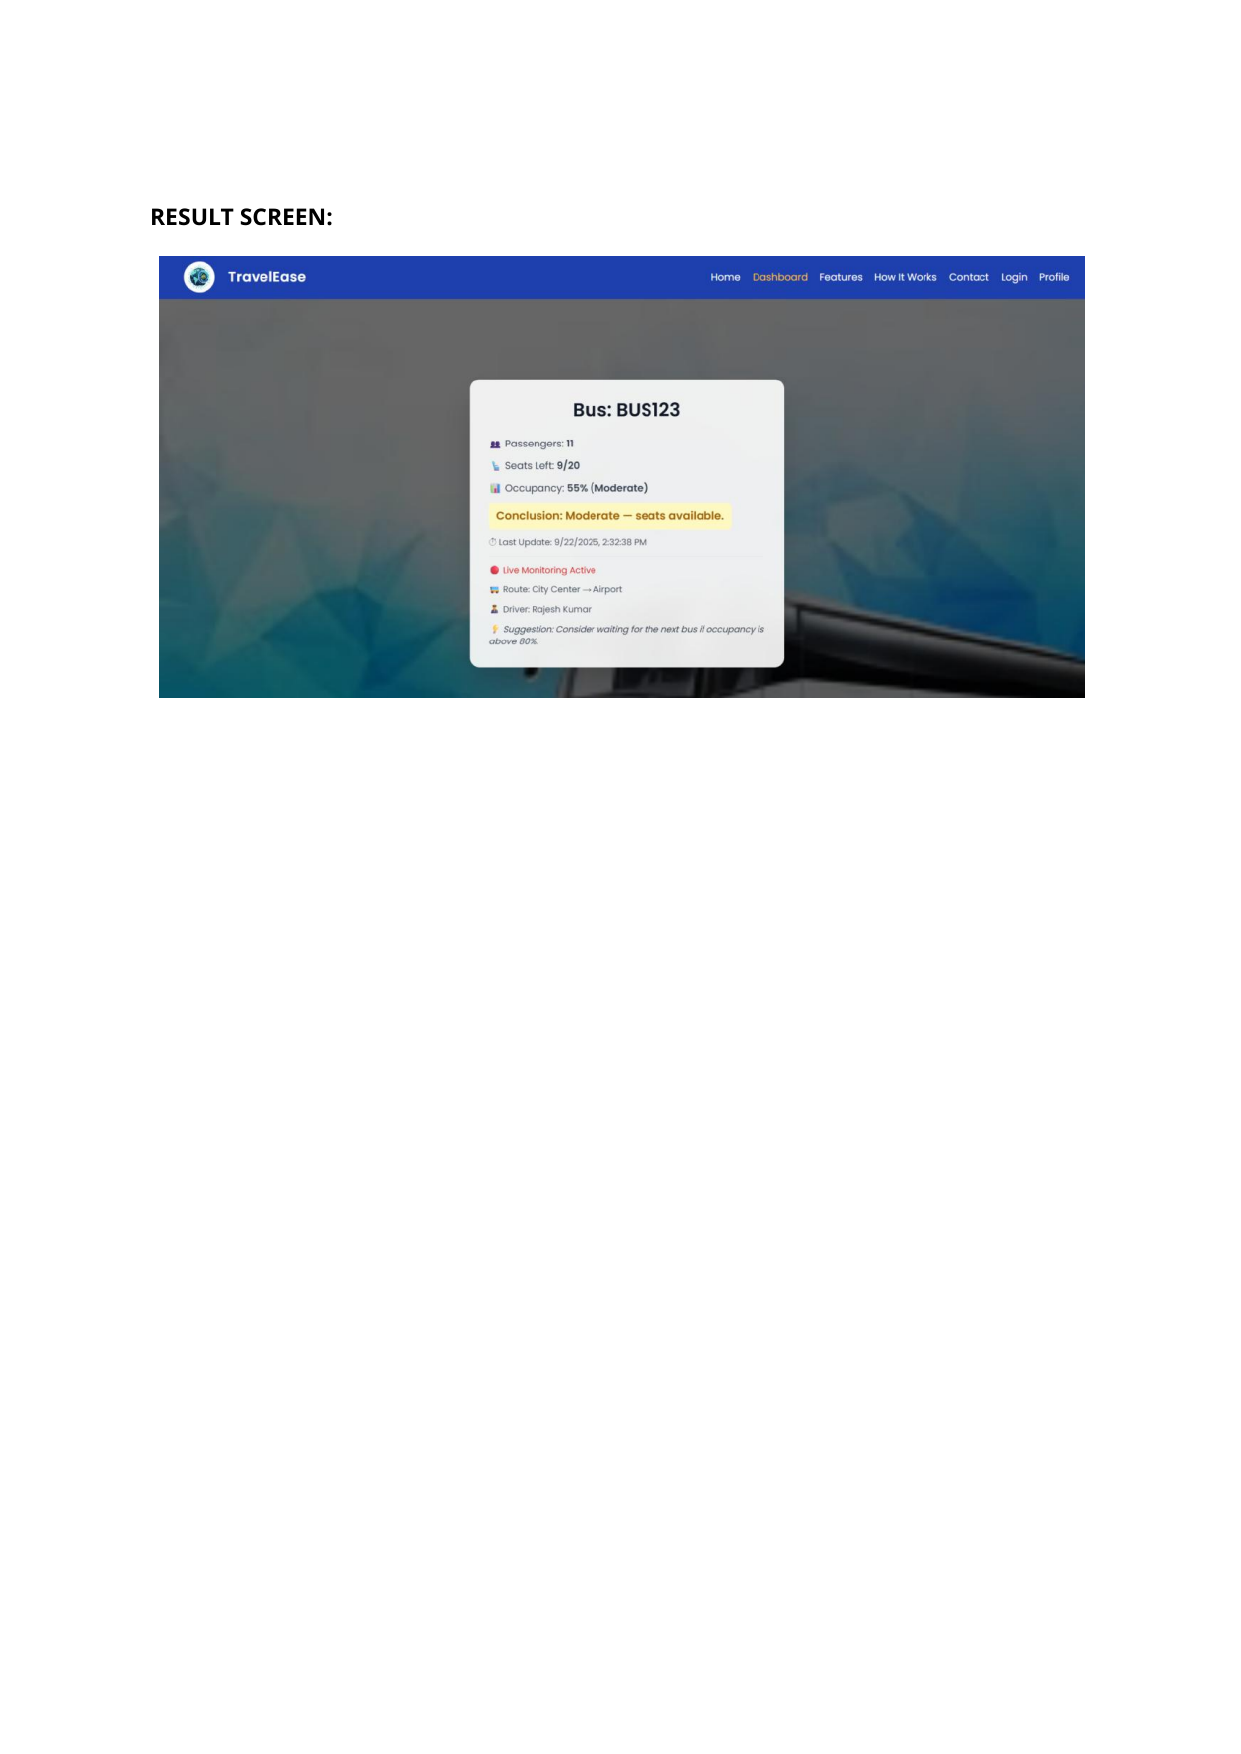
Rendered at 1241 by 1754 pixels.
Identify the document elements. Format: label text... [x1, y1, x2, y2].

text RESULT SCREEN: [150, 200, 1090, 232]
picture [150, 250, 1091, 706]
